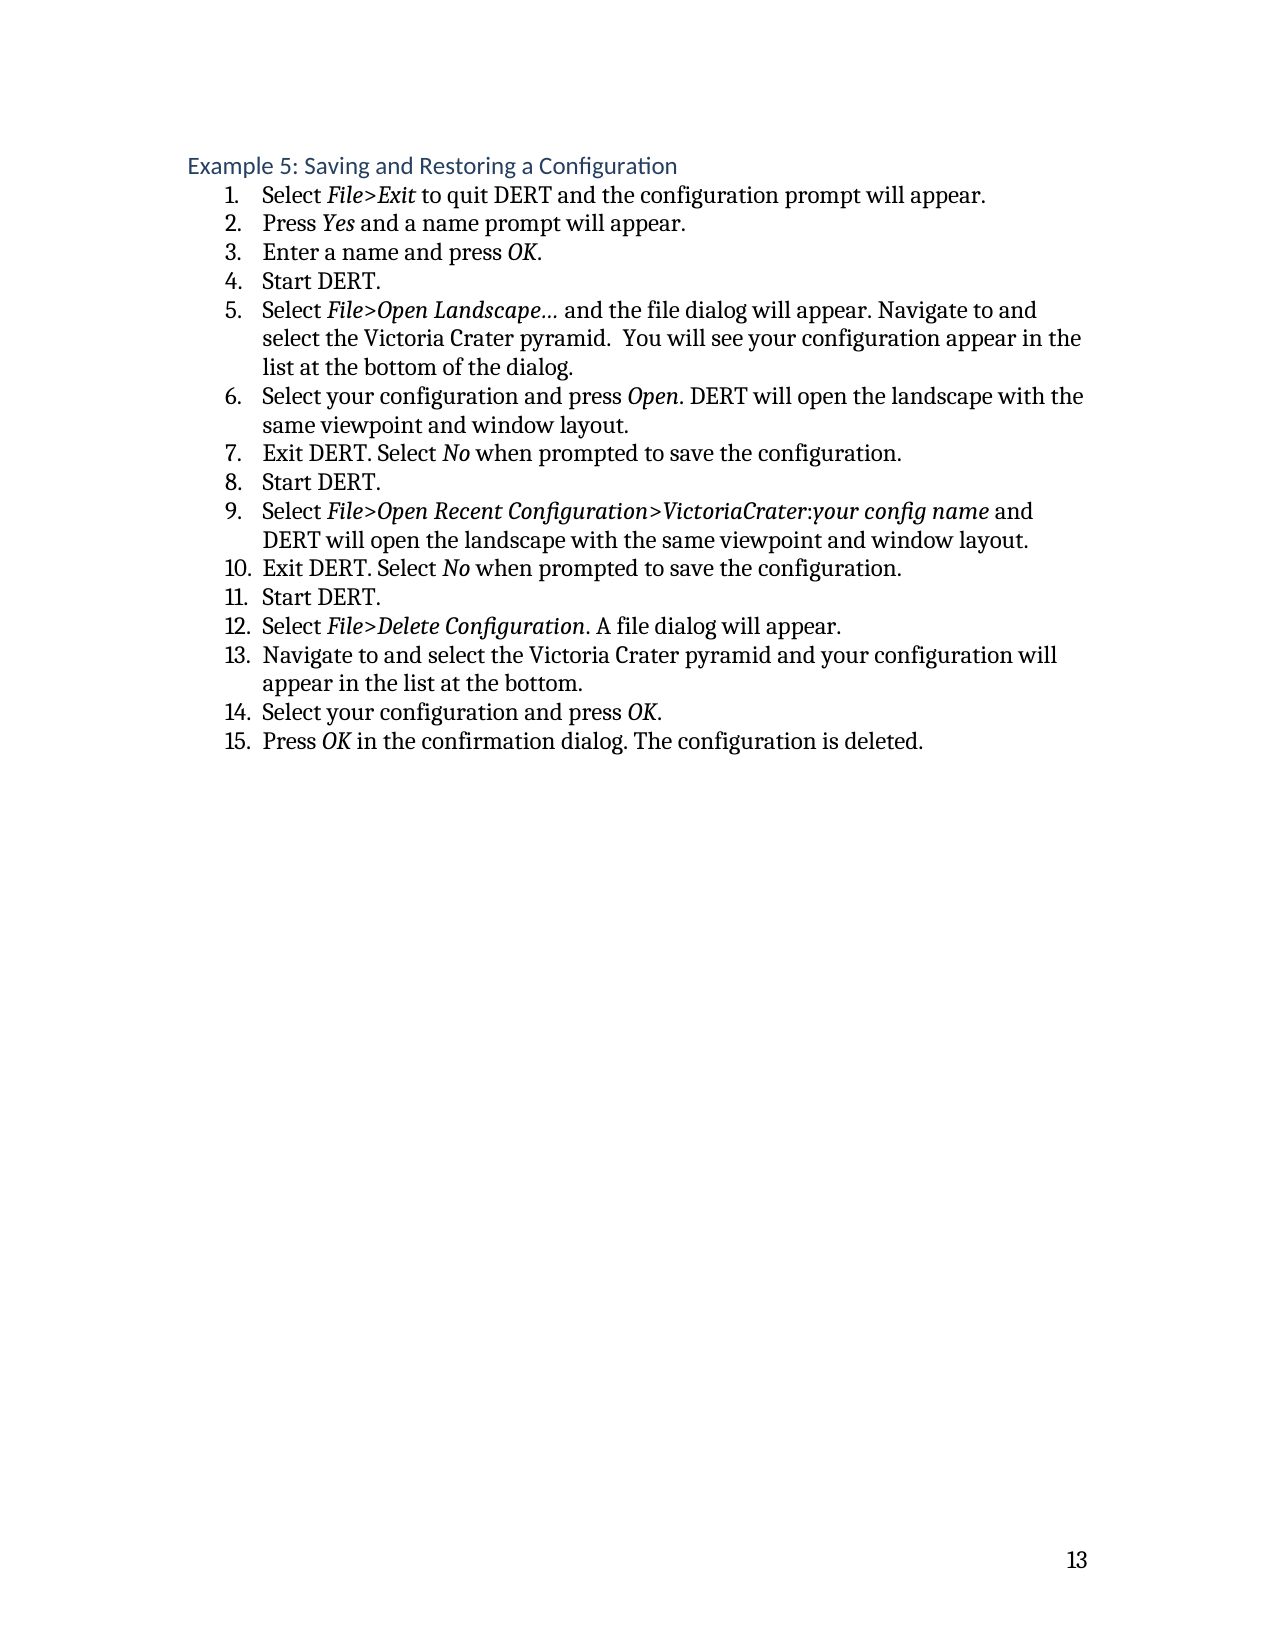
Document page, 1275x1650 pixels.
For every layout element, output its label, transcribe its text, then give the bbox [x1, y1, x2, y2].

list Select File>Exit to quit DERT and the configuration prompt will appear. [225, 181, 1087, 209]
list Exit DERT. Select No when prompted to save the configuration. [225, 554, 1087, 583]
list Press Yes and a name prompt will appear. [225, 209, 1087, 238]
list Select File>Delete Configuration. A file dialog will appear. [225, 612, 1087, 641]
list Enter a name and press OK. [225, 238, 1087, 267]
list Select File>Open Landscape… and the file dialog will appear. Navigate to and select the Victoria Crater pyramid. You will see your configuration appear in the list at the bottom of the dialog. [225, 296, 1087, 382]
list Start DERT. [225, 583, 1087, 612]
list Navigate to and select the Victoria Crater pyramid and your configuration will appear in the list at the bottom. [225, 641, 1087, 698]
list Select File>Open Recent Configuration>VictoriaCrater:your config name and DERT will open the landscape with the same viewpoint and window layout. [225, 497, 1087, 554]
list Select your configuration and press Open. DERT will open the landscape with the same viewpoint and window layout. [225, 382, 1087, 439]
list Press OK in the confirmation dialog. The configuration is deleted. [225, 727, 1087, 756]
list Start DERT. [225, 468, 1087, 497]
subtitle Example 5: Saving and Restoring a Configuration [187, 150, 1087, 181]
list Select your configuration and press OK. [225, 698, 1087, 727]
list Exit DERT. Select No when prompted to save the configuration. [225, 439, 1087, 468]
list Start DERT. [225, 267, 1087, 296]
